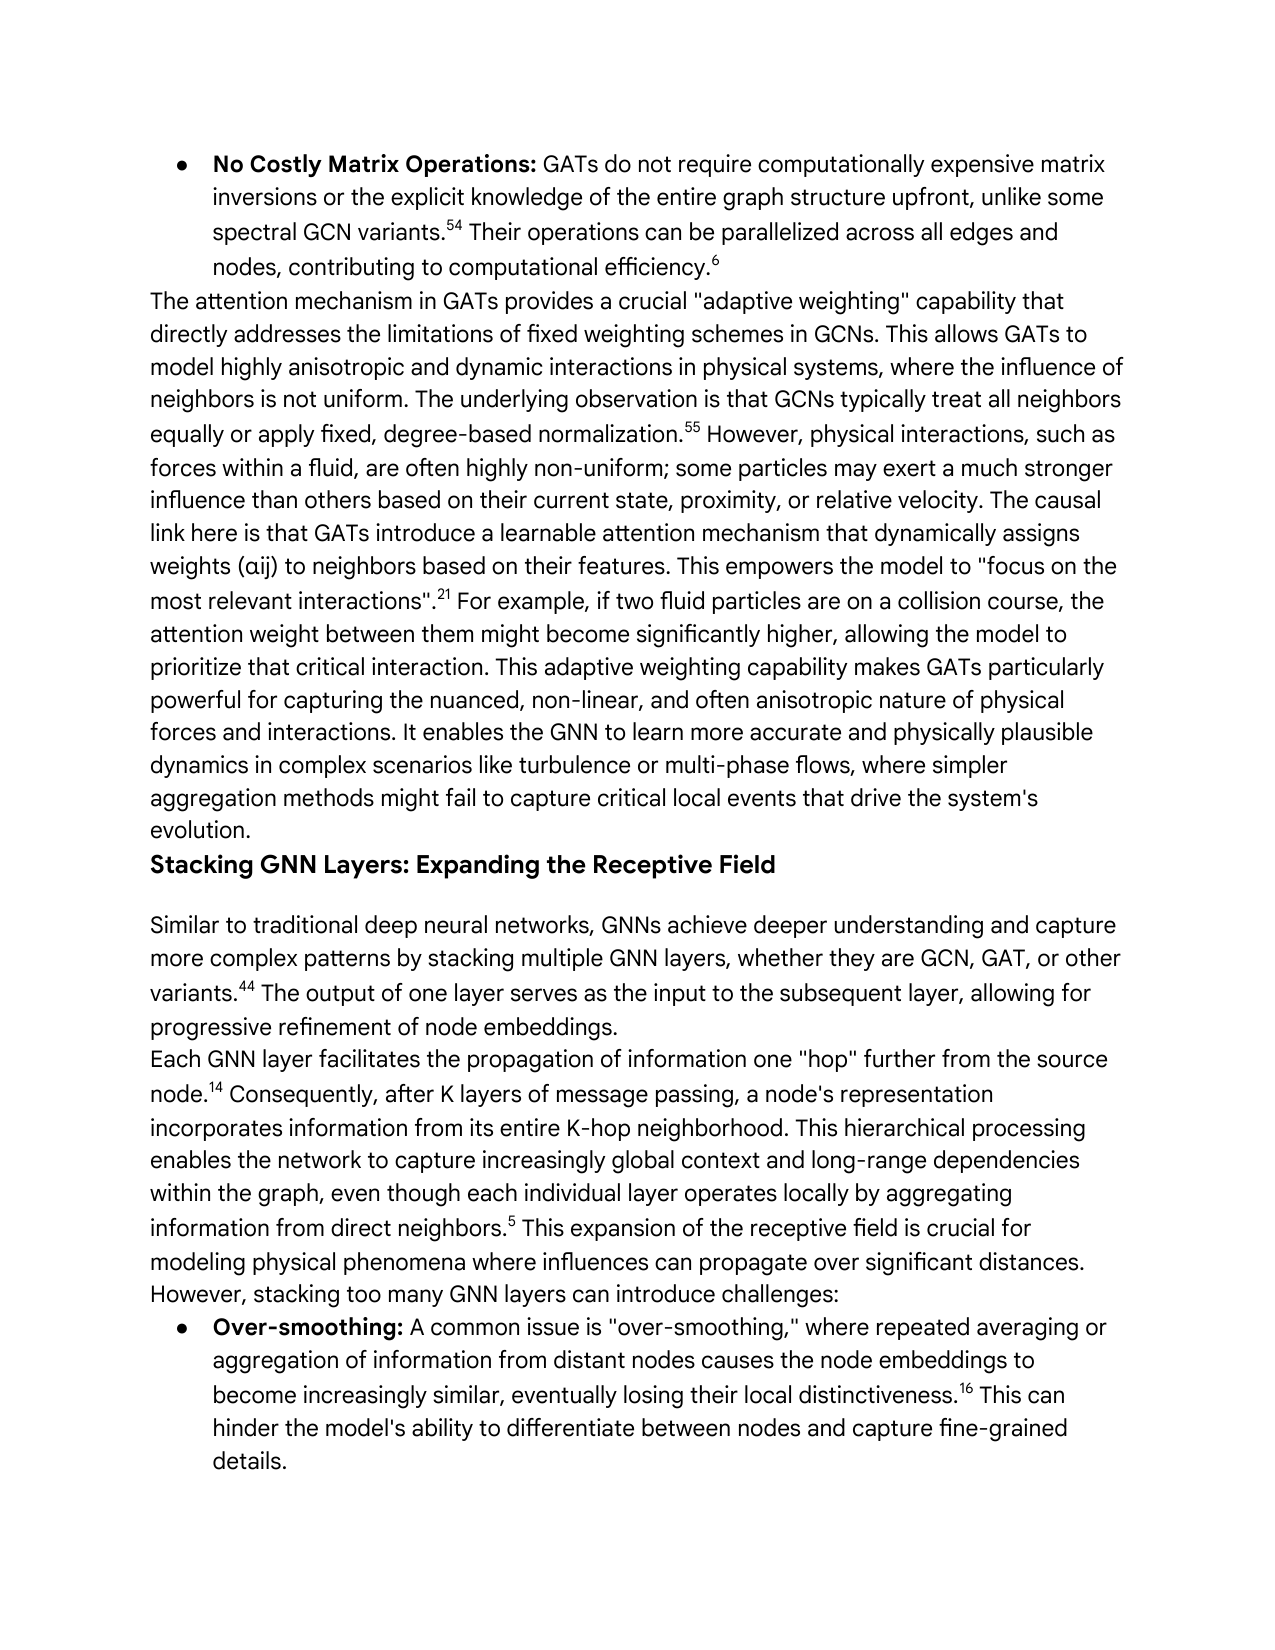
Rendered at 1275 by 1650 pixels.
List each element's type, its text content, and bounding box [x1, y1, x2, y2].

text However, stacking too many GNN layers can introduce challenges: [150, 1281, 1125, 1309]
text Similar to traditional deep neural networks, GNNs achieve deeper understanding and capture more complex patterns by stacking multiple GNN layers, whether they are GCN, GAT, or other variants.44 The output of one layer serves as the input to the subsequent layer, allowing for progressive refinement of node embeddings. [150, 912, 1125, 1042]
text Each GNN layer facilitates the propagation of information one "hop" further from the source node.14 Consequently, after K layers of message passing, a node's representation incorporates information from its entire K-hop neighborhood. This hierarchical processing enables the network to capture increasingly global context and long-range dependencies within the graph, even though each individual layer operates locally by aggregating information from direct neighbors.5 This expansion of the receptive field is crucial for modeling physical phenomena where influences can propagate over significant distances. [150, 1046, 1125, 1277]
list Over-smoothing: A common issue is "over-smoothing," where repeated averaging or aggregation of information from distant nodes causes the node embeddings to become increasingly similar, eventually losing their local distinctiveness.16 This can hinder the model's ability to differentiate between nodes and capture fine-grained details. [175, 1313, 1125, 1476]
text The attention mechanism in GATs provides a crucial "adaptive weighting" capability that directly addresses the limitations of fixed weighting schemes in GCNs. This allows GATs to model highly anisotropic and dynamic interactions in physical systems, where the influence of neighbors is not uniform. The underlying observation is that GCNs typically treat all neighbors equally or apply fixed, degree-based normalization.55 However, physical interactions, such as forces within a fluid, are often highly non-uniform; some particles may exert a much stronger influence than others based on their current state, proximity, or relative velocity. The causal link here is that GATs introduce a learnable attention mechanism that dynamically assigns weights (αij​) to neighbors based on their features. This empowers the model to "focus on the most relevant interactions".21 For example, if two fluid particles are on a collision course, the attention weight between them might become significantly higher, allowing the model to prioritize that critical interaction. This adaptive weighting capability makes GATs particularly powerful for capturing the nuanced, non-linear, and often anisotropic nature of physical forces and interactions. It enables the GNN to learn more accurate and physically plausible dynamics in complex scenarios like turbulence or multi-phase flows, where simpler aggregation methods might fail to capture critical local events that drive the system's evolution. [150, 287, 1125, 845]
subtitle Stacking GNN Layers: Expanding the Receptive Field [150, 849, 1125, 881]
list No Costly Matrix Operations: GATs do not require computationally expensive matrix inversions or the explicit knowledge of the entire graph structure upfront, unlike some spectral GCN variants.54 Their operations can be parallelized across all edges and nodes, contributing to computational efficiency.6 [175, 150, 1125, 283]
